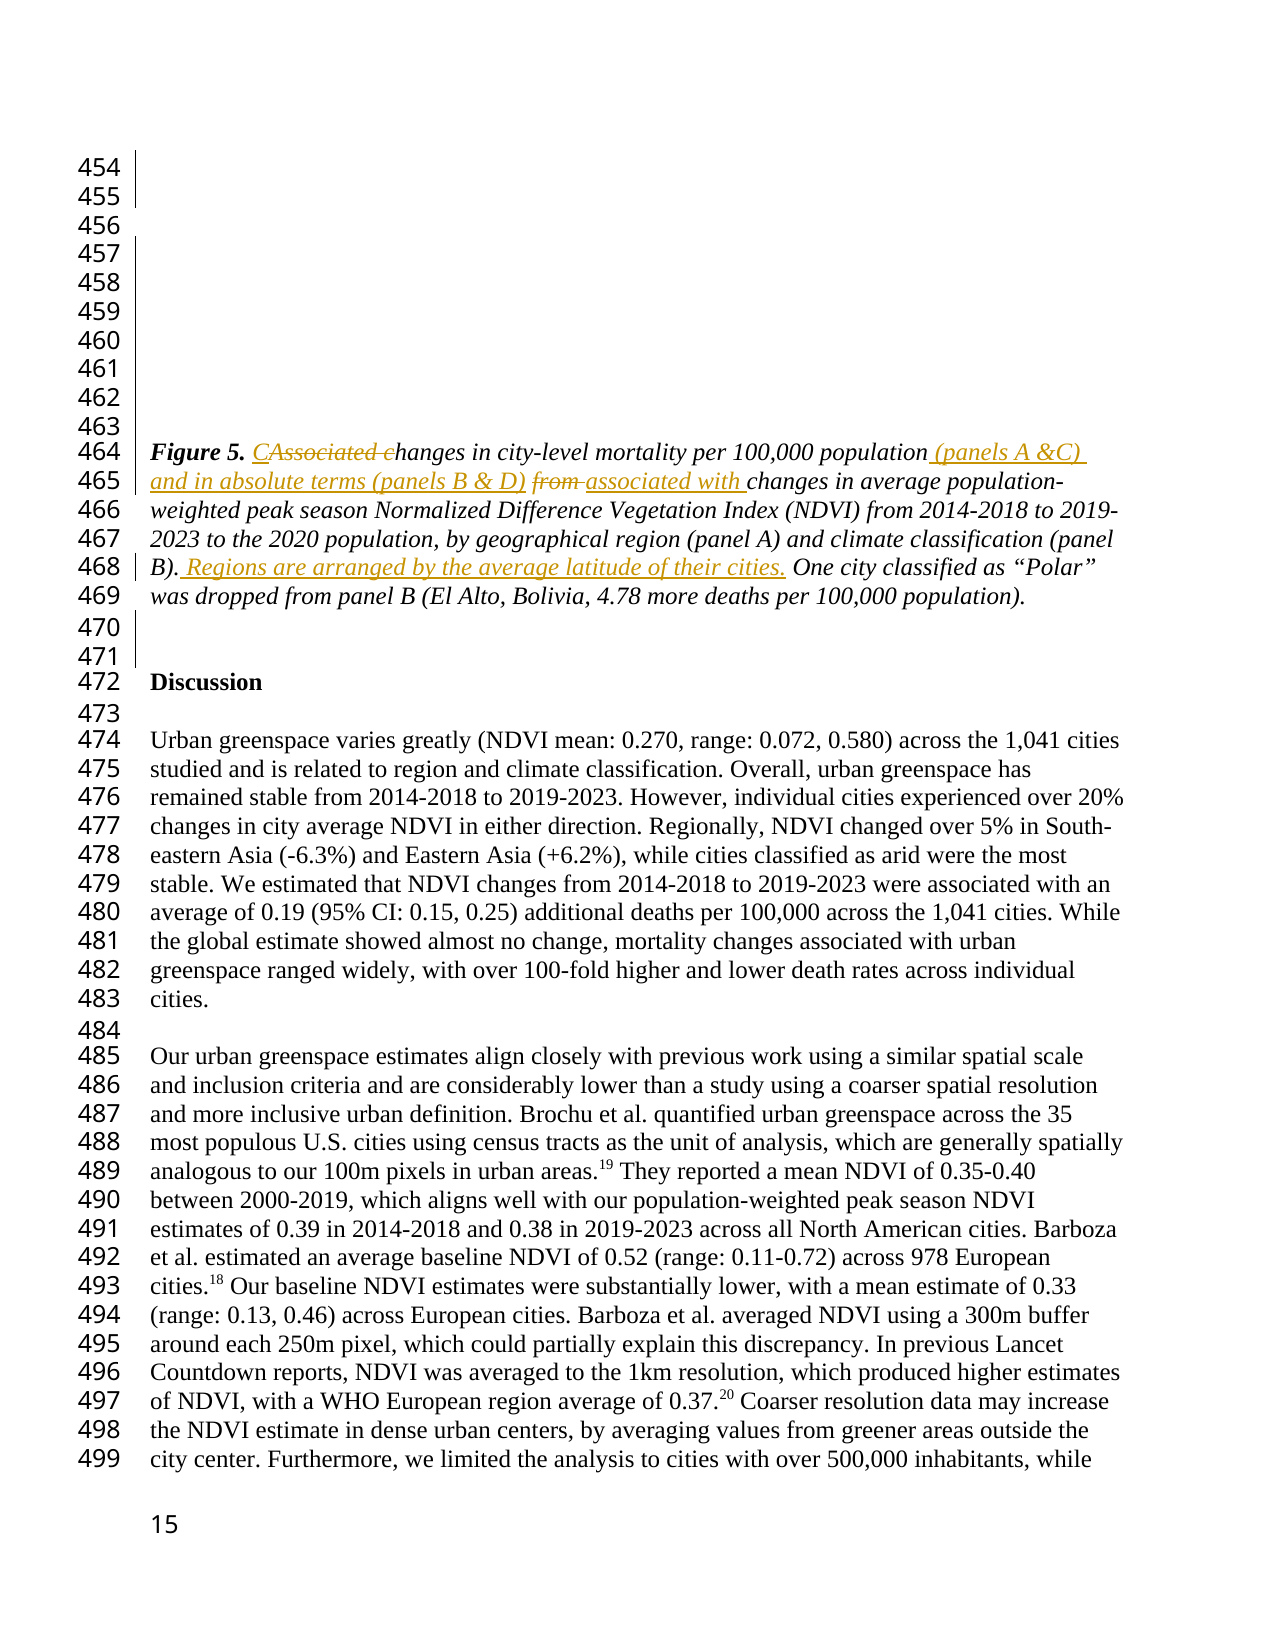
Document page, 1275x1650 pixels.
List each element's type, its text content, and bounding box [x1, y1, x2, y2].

text Figure 5. hanges in city-level mortality per 100,000 population changes in average population-weighted peak season Normalized Difference Vegetation Index (NDVI) from 2014-2018 to 2019-2023 to the 2020 population, by geographical region (panel A) and climate classification (panel B). One city classified as “Polar” was dropped from panel B (El Alto, Bolivia, 4.78 more deaths per 100,000 population). [150, 437, 1125, 610]
text Discussion [150, 667, 1125, 696]
text Urban greenspace varies greatly (NDVI mean: 0.270, range: 0.072, 0.580) across the 1,041 cities studied and is related to region and climate classification. Overall, urban greenspace has remained stable from 2014-2018 to 2019-2023. However, individual cities experienced over 20% changes in city average NDVI in either direction. Regionally, NDVI changed over 5% in South-eastern Asia (-6.3%) and Eastern Asia (+6.2%), while cities classified as arid were the most stable. We estimated that NDVI changes from 2014-2018 to 2019-2023 were associated with an average of 0.19 (95% CI: 0.15, 0.25) additional deaths per 100,000 across the 1,041 cities. While the global estimate showed almost no change, mortality changes associated with urban greenspace ranged widely, with over 100-fold higher and lower death rates across individual cities. [150, 725, 1125, 1012]
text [150, 1041, 1125, 1472]
